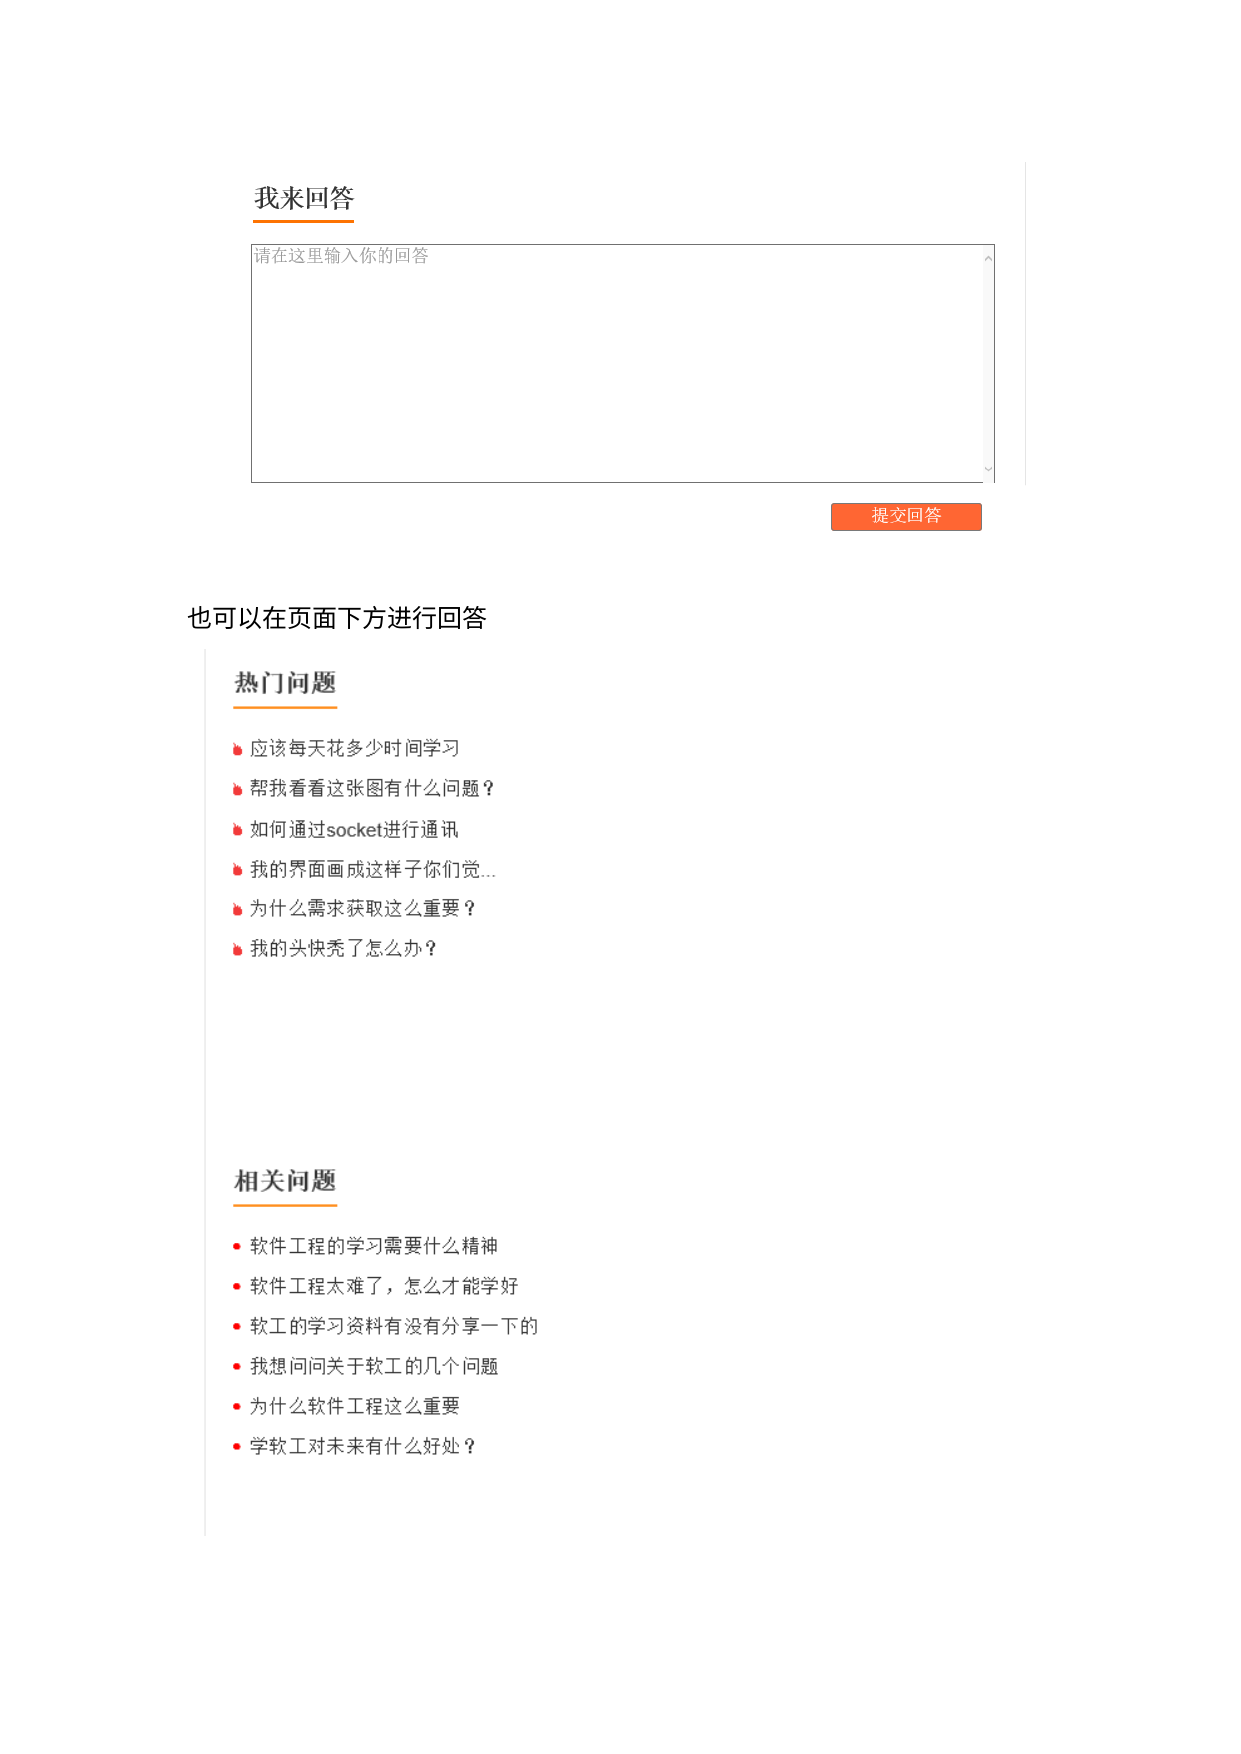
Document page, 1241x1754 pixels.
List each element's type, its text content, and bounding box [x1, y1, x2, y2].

text 也可以在页面下方进行回答 [187, 584, 1053, 649]
picture [187, 162, 1052, 573]
picture [187, 649, 637, 1536]
